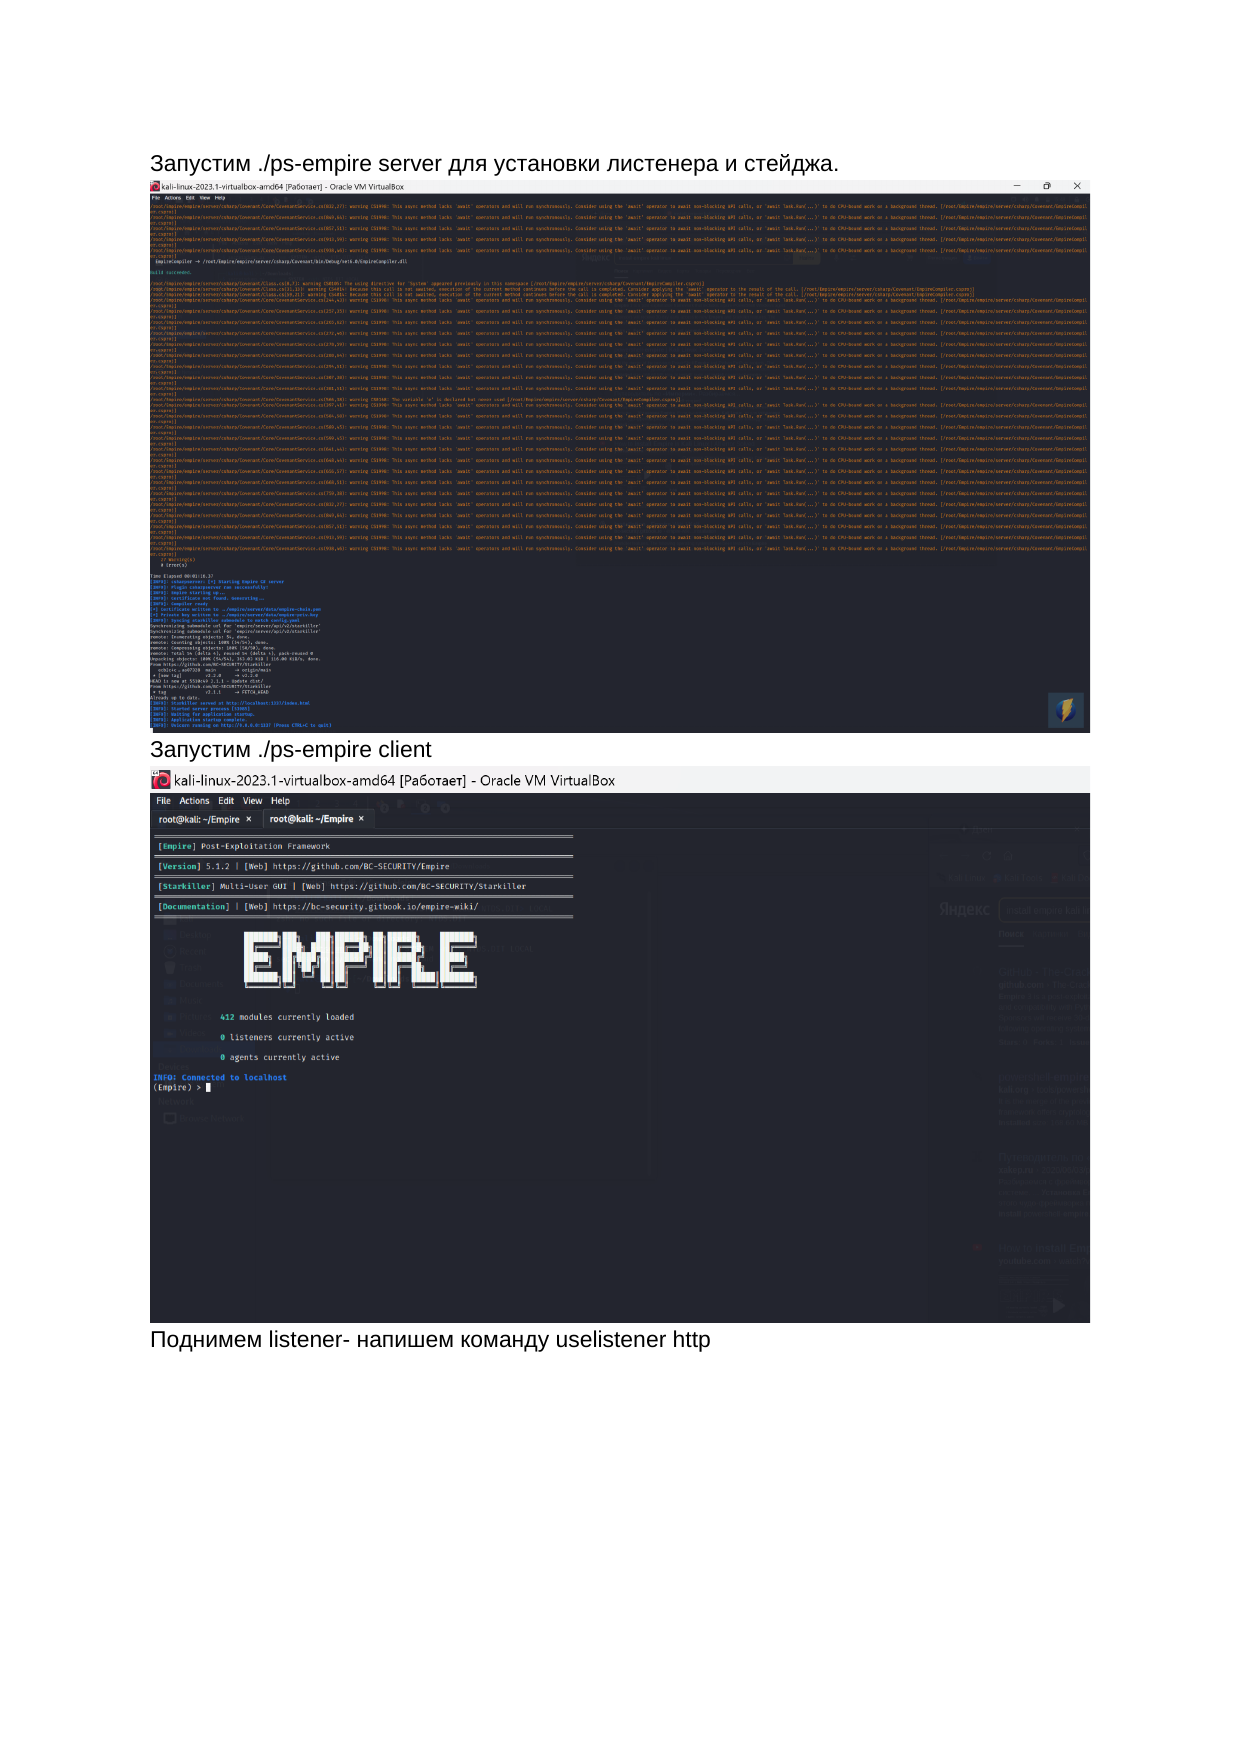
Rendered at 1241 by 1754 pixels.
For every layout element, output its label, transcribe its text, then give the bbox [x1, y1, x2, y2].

picture [150, 766, 1091, 1323]
text Запустим ./ps-empire client [150, 736, 1090, 762]
text Поднимем listener- напишем команду uselistener http [150, 1326, 1090, 1353]
picture [150, 180, 1091, 733]
text Запустим ./ps-empire server для установки листенера и стейджа. [150, 150, 1090, 176]
